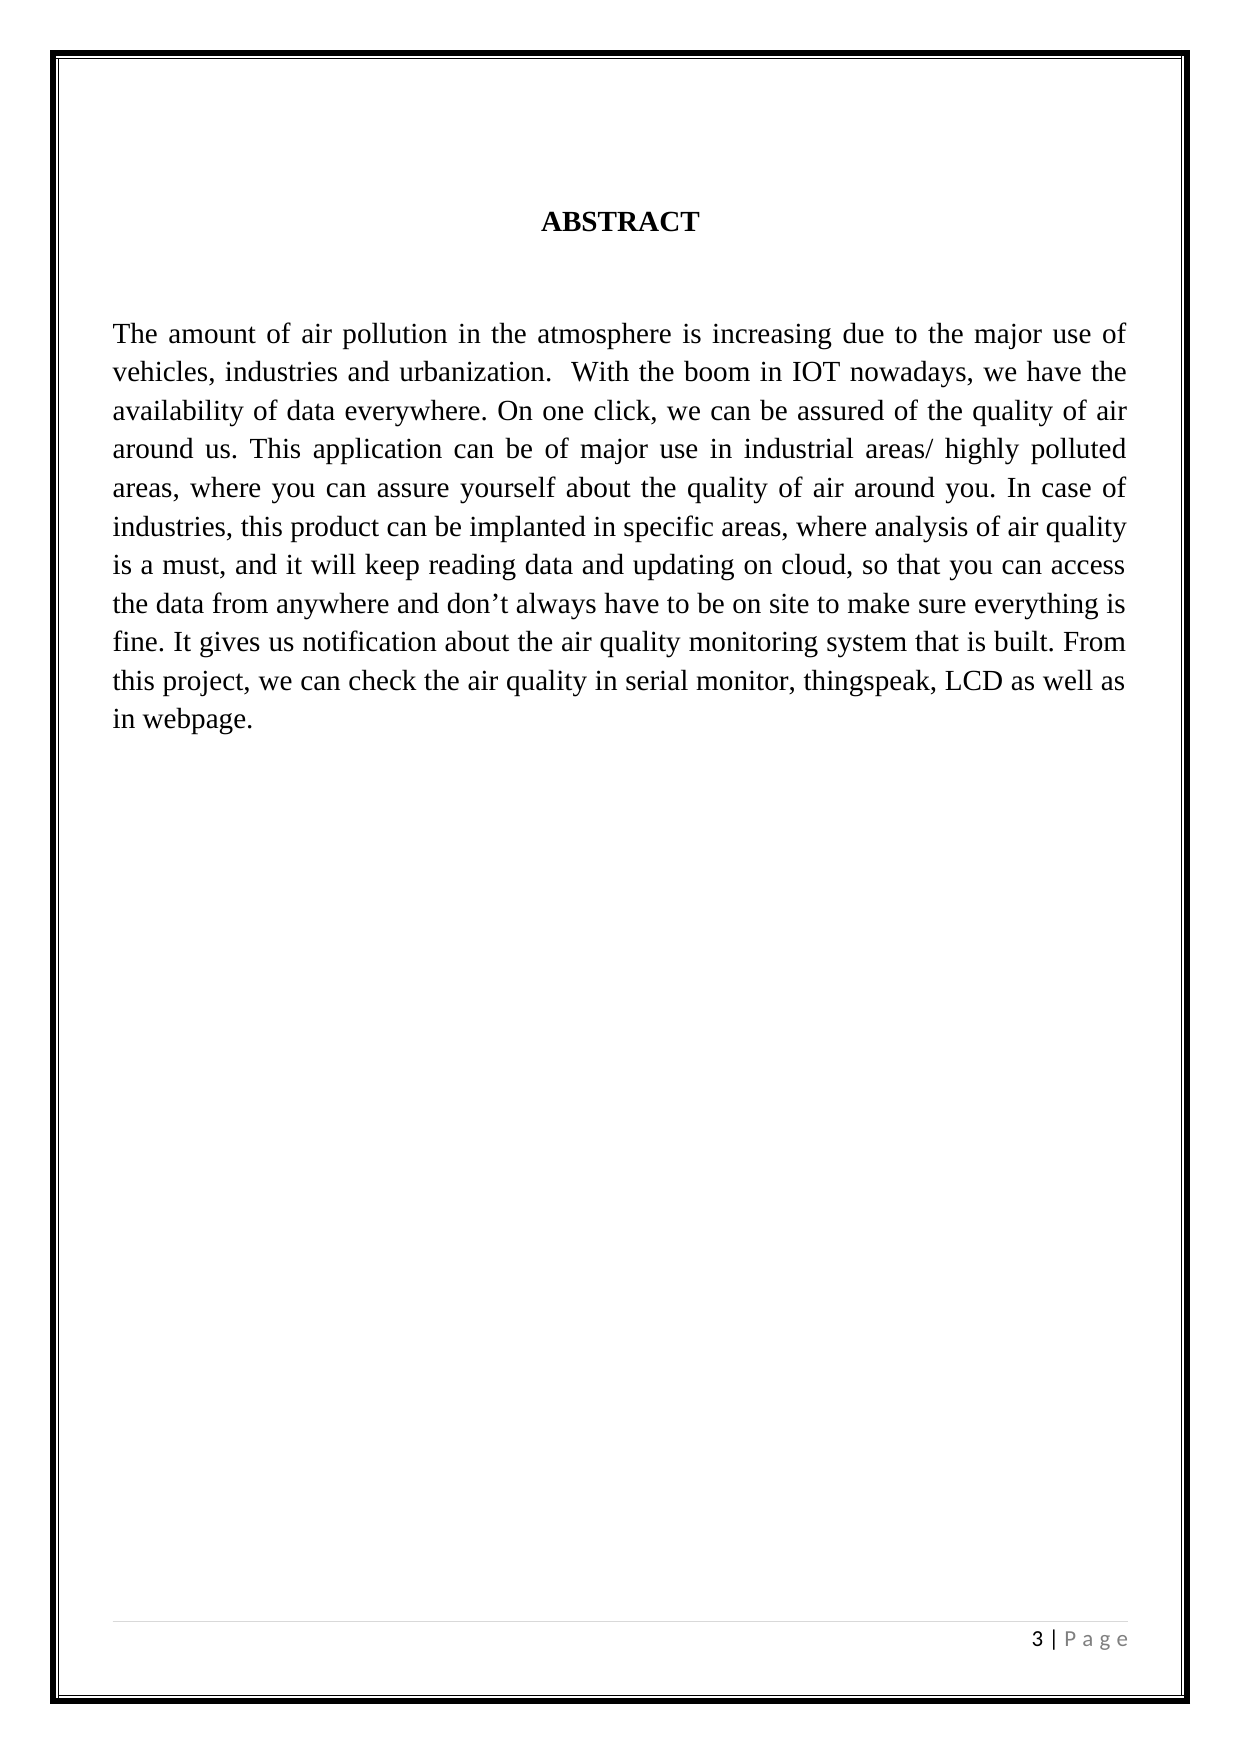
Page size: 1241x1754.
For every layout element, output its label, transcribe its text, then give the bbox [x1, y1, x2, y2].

text The amount of air pollution in the atmosphere is increasing due to the major use of vehicles, industries and urbanization. With the boom in IOT nowadays, we have the availability of data everywhere. On one click, we can be assured of the quality of air around us. This application can be of major use in industrial areas/ highly polluted areas, where you can assure yourself about the quality of air around you. In case of industries, this product can be implanted in specific areas, where analysis of air quality is a must, and it will keep reading data and updating on cloud, so that you can access the data from anywhere and don’t always have to be on site to make sure everything is fine. It gives us notification about the air quality monitoring system that is built. From this project, we can check the air quality in serial monitor, thingspeak, LCD as well as in webpage. [112, 316, 1128, 735]
text ABSTRACT [112, 175, 1128, 237]
